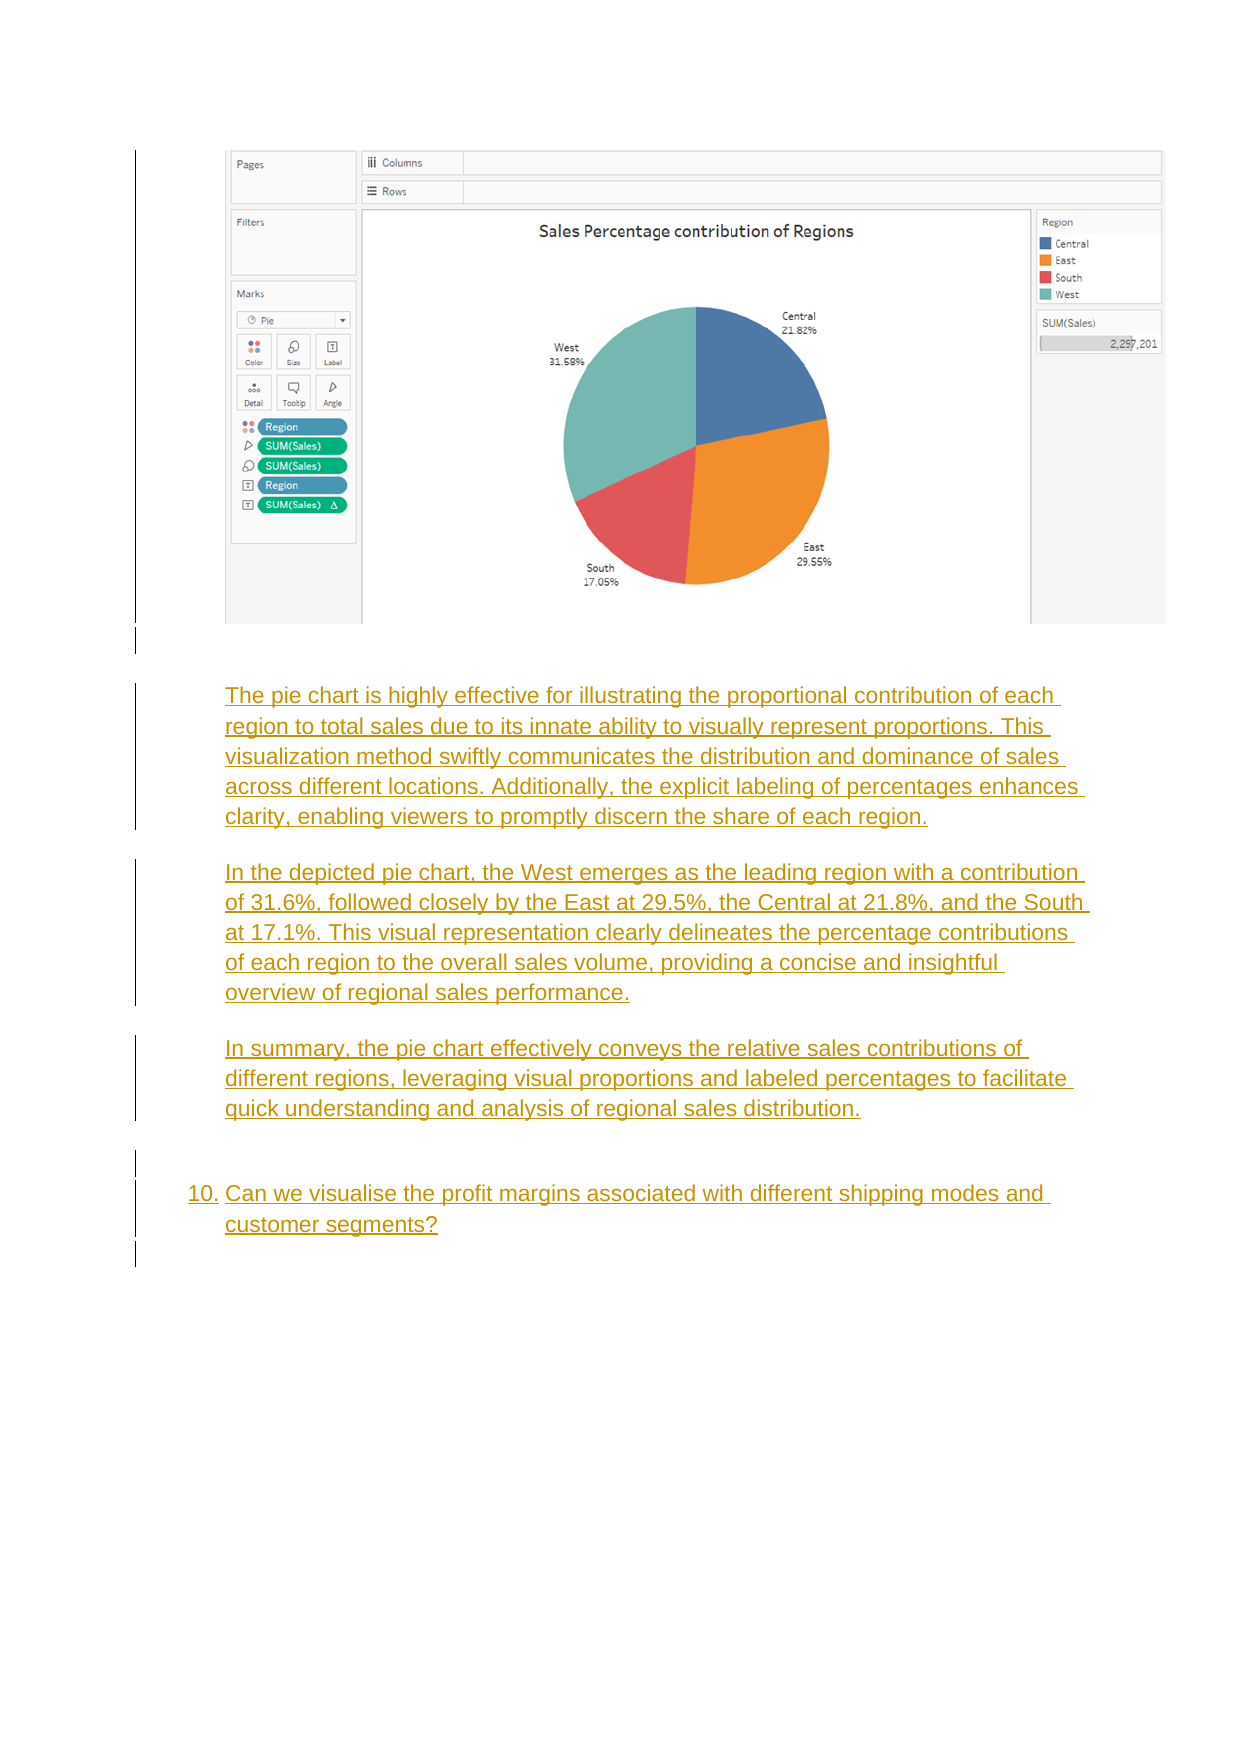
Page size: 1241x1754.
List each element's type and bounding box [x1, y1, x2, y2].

picture [225, 150, 1166, 624]
